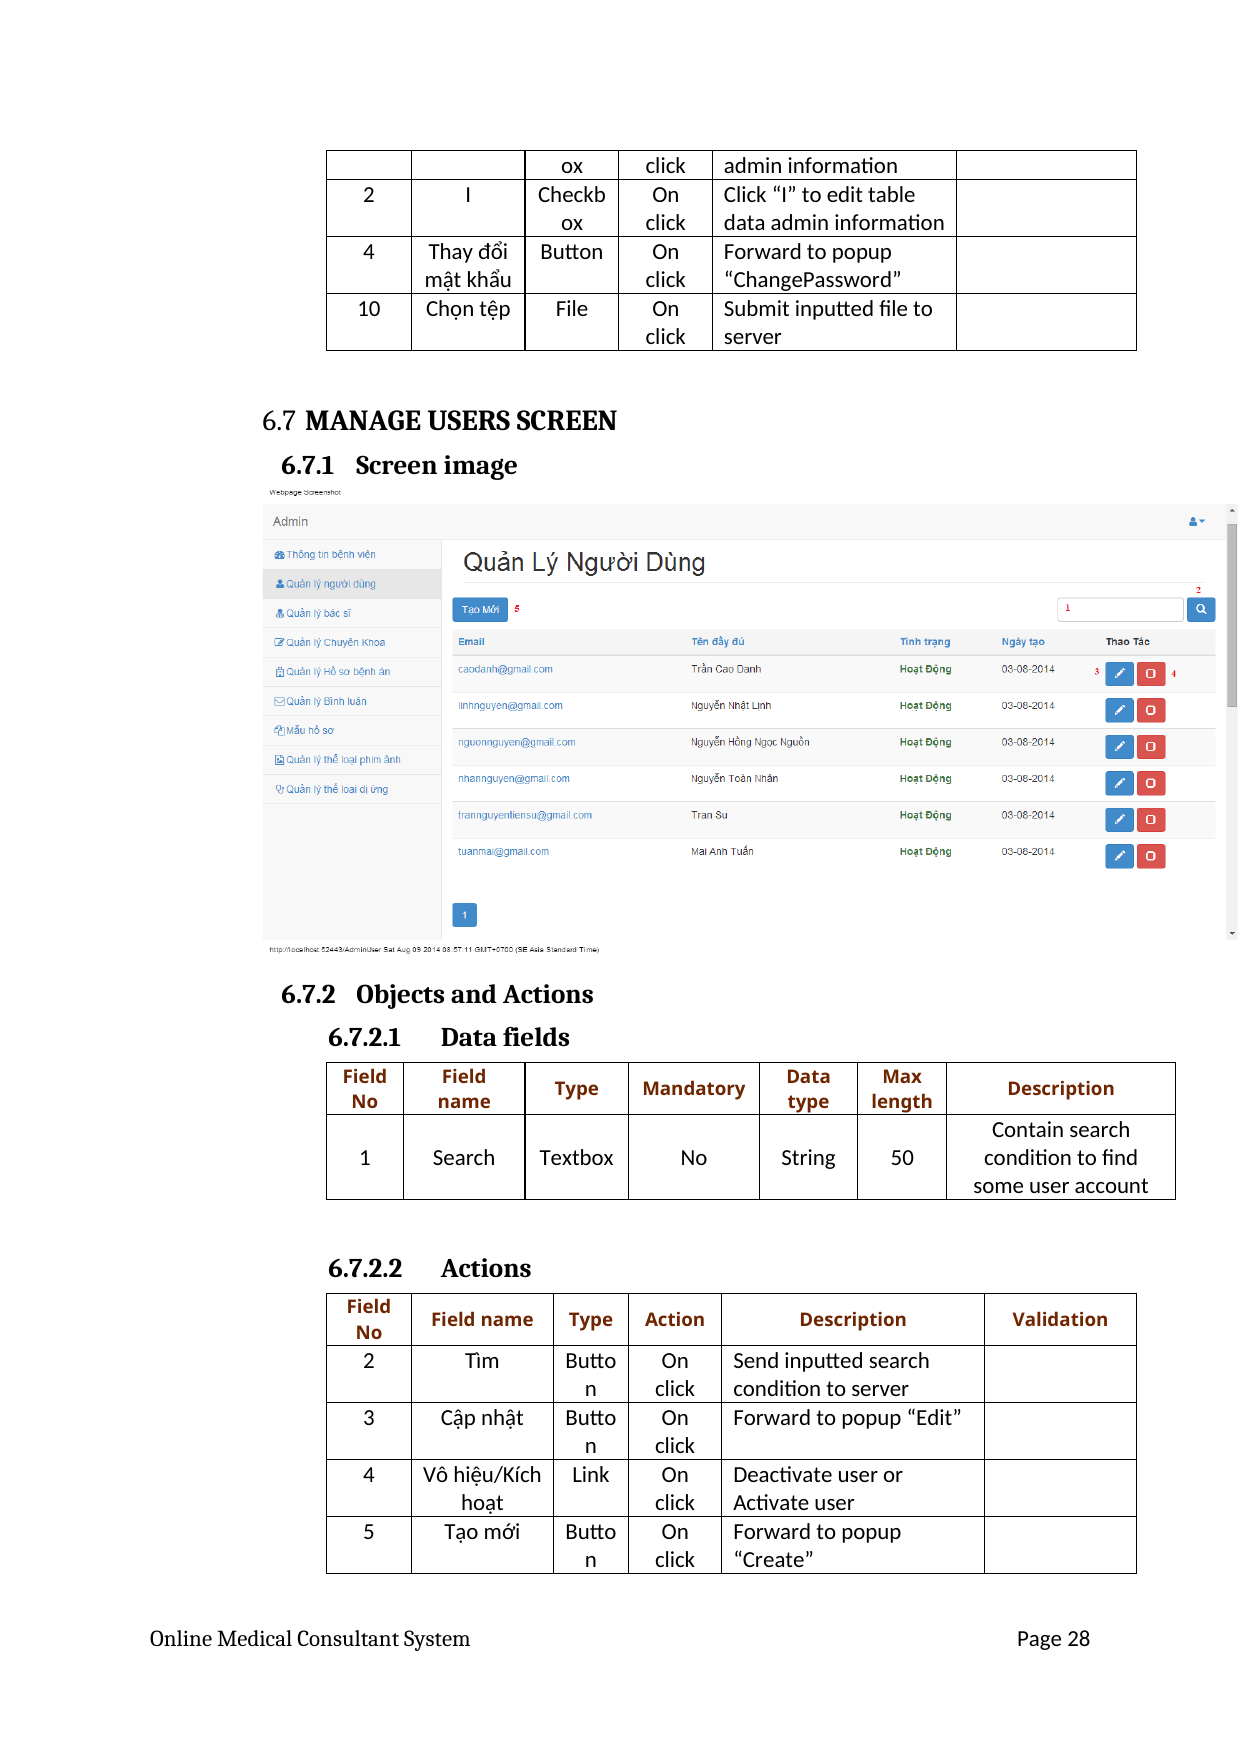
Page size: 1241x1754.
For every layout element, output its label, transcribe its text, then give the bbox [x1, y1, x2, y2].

table_cell Submit inputted file to server [713, 294, 956, 350]
table_cell Button [554, 1517, 628, 1573]
table_cell Tìm [412, 1346, 553, 1402]
table_header Action [629, 1294, 721, 1345]
table_cell On click [619, 237, 712, 293]
table_cell Checkbox [526, 151, 618, 179]
table_cell Vô hiệu/Kích hoạt [412, 1460, 553, 1516]
table_cell [957, 237, 1136, 293]
table_cell 3 [327, 1403, 411, 1459]
table_cell 4 [327, 237, 411, 293]
table_cell [957, 294, 1136, 350]
table_cell Textbox [526, 1115, 628, 1199]
table_cell File [526, 294, 618, 350]
subtitle Data fields [328, 1022, 1090, 1054]
table_header Description [947, 1063, 1175, 1114]
table_header Field No [327, 1294, 411, 1345]
subtitle Objects and Actions [281, 979, 1090, 1010]
table_cell [957, 180, 1136, 236]
table_cell Contain search condition to find some user account [947, 1115, 1175, 1199]
table_cell On click [629, 1346, 721, 1402]
table_cell Button [554, 1346, 628, 1402]
table_cell [985, 1460, 1136, 1516]
table_cell 5 [327, 1517, 411, 1573]
table_cell Search [404, 1115, 524, 1199]
subtitle Actions [328, 1253, 1090, 1284]
table_cell 2 [327, 180, 411, 236]
table_cell Cập nhật [412, 1403, 553, 1459]
table_cell Thay đổi mật khẩu [412, 237, 524, 293]
table_header Description [722, 1294, 984, 1345]
table_cell [957, 151, 1136, 179]
table_header Field name [412, 1294, 553, 1345]
table_header Type [554, 1294, 628, 1345]
subtitle Screen image [281, 450, 1090, 482]
table_header Field name [404, 1063, 524, 1114]
table_cell Chọn tệp [412, 294, 524, 350]
table_cell Link [554, 1460, 628, 1516]
table_header Mandatory [629, 1063, 759, 1114]
table_cell 10 [327, 294, 411, 350]
table_cell Button [554, 1403, 628, 1459]
table_cell Forward to popup “ChangePassword” [713, 237, 956, 293]
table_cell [713, 151, 956, 179]
table_cell Tạo mới [412, 1517, 553, 1573]
table_header Max length [858, 1063, 946, 1114]
table_cell On click [619, 294, 712, 350]
table_cell Forward to popup “Create” [722, 1517, 984, 1573]
table_cell On click [629, 1517, 721, 1573]
table_cell [985, 1403, 1136, 1459]
table_cell [985, 1346, 1136, 1402]
table_cell [985, 1517, 1136, 1573]
table_cell On click [619, 151, 712, 179]
table_cell 4 [327, 1460, 411, 1516]
table_header Field No [327, 1063, 403, 1114]
table_header Validation [985, 1294, 1136, 1345]
table_cell On click [619, 180, 712, 236]
subtitle MANAGE USERS SCREEN [262, 404, 1090, 438]
table_cell 1 [327, 151, 411, 179]
table_cell On click [629, 1403, 721, 1459]
table_cell Send inputted search condition to server [722, 1346, 984, 1402]
picture [262, 490, 1238, 954]
table_cell Deactivate user or Activate user [722, 1460, 984, 1516]
table_cell Button [526, 237, 618, 293]
table_cell I [412, 180, 524, 236]
table_cell No [629, 1115, 759, 1199]
table_cell 50 [858, 1115, 946, 1199]
table_cell On click [629, 1460, 721, 1516]
table_cell 2 [327, 1346, 411, 1402]
table_cell Checkbox [526, 180, 618, 236]
table_cell 1 [327, 1115, 403, 1199]
table_header Type [526, 1063, 628, 1114]
table_cell Forward to popup “Edit” [722, 1403, 984, 1459]
table_cell 0 [412, 151, 524, 179]
table_cell String [760, 1115, 857, 1199]
table_header Data type [760, 1063, 857, 1114]
table_cell Click “I” to edit table data admin information [713, 180, 956, 236]
